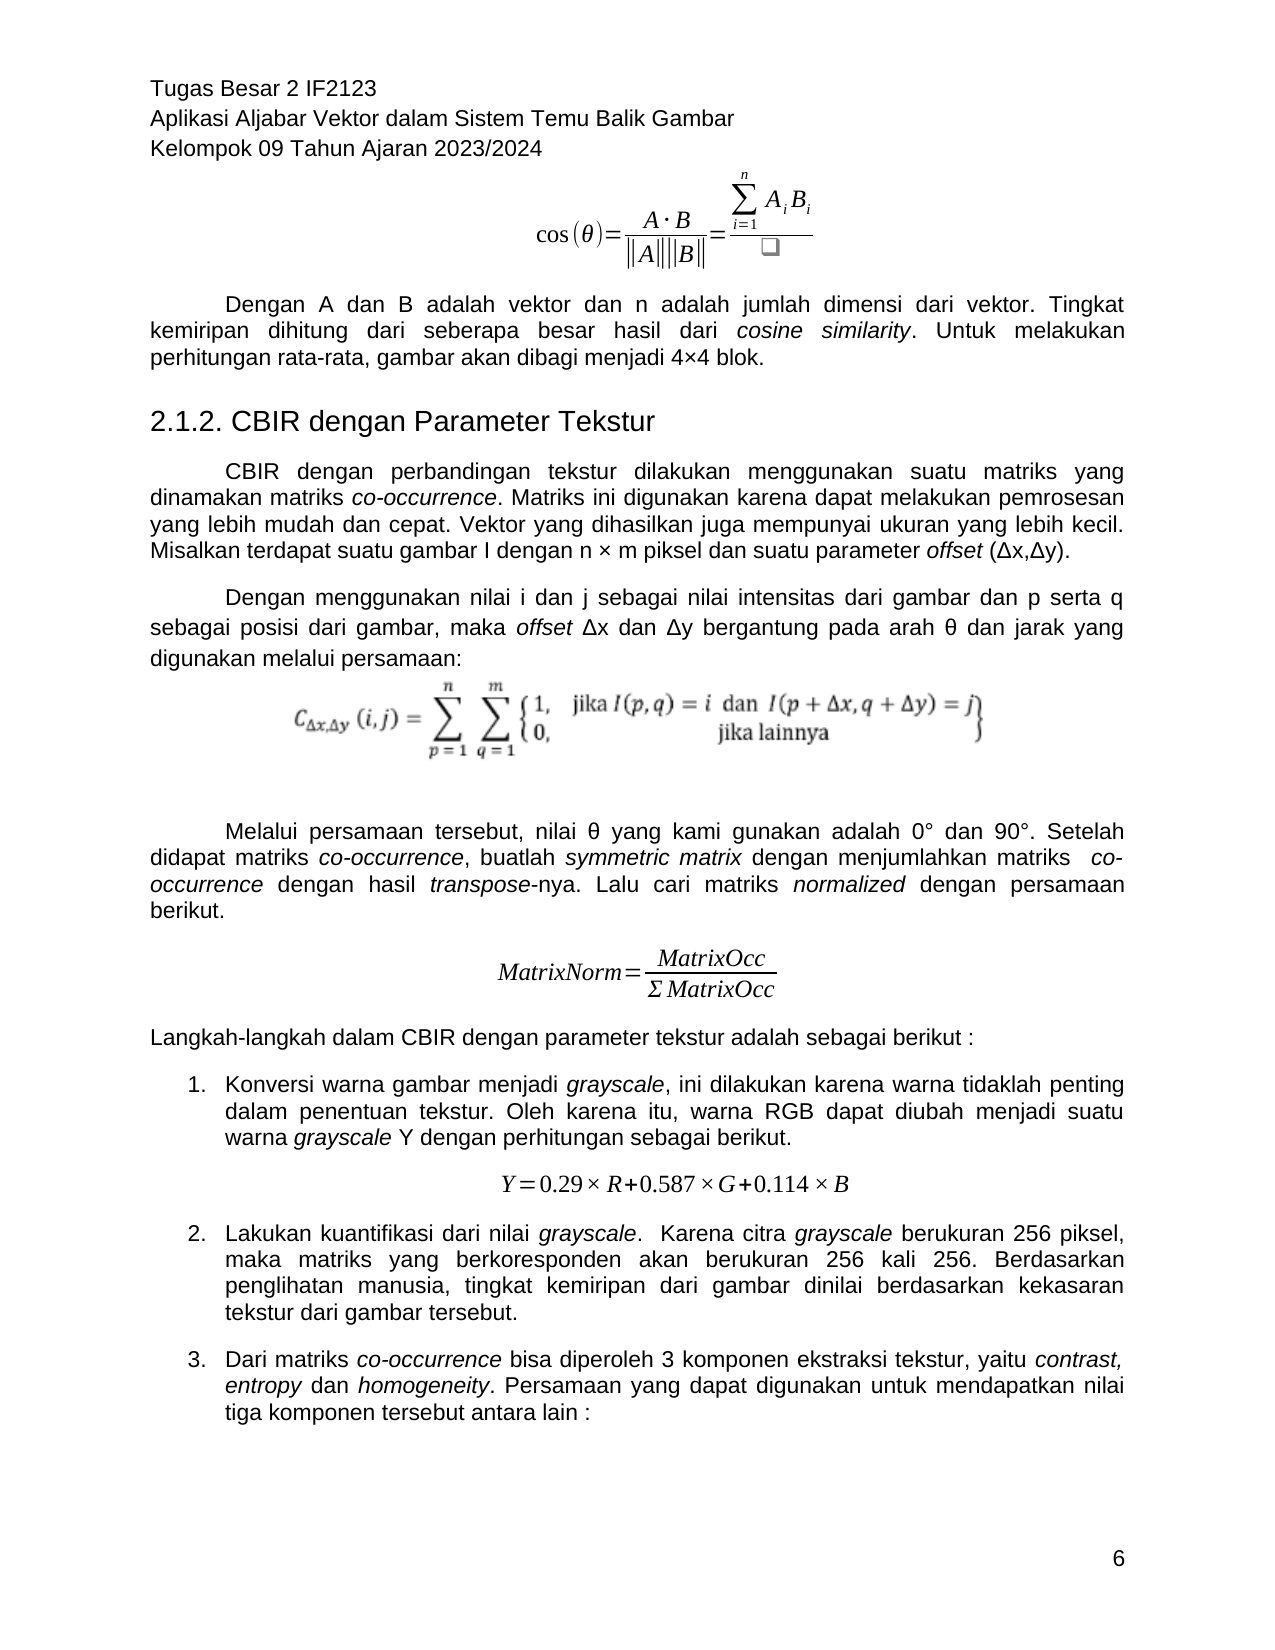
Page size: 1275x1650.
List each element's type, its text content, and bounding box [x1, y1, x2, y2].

picture [278, 674, 997, 767]
list Konversi warna gambar menjadi grayscale, ini dilakukan karena warna tidaklah penting dalam penentuan tekstur. Oleh karena itu, warna RGB dapat diubah menjadi suatu warna grayscale Y dengan perhitungan sebagai berikut. [187, 1071, 1125, 1150]
text Dengan menggunakan nilai i dan j sebagai nilai intensitas dari gambar dan p serta q sebagai posisi dari gambar, maka offset Δx dan Δy bergantung pada arah θ dan jarak yang digunakan melalui persamaan: [150, 584, 1125, 671]
text Dengan A dan B adalah vektor dan n adalah jumlah dimensi dari vektor. Tingkat kemiripan dihitung dari seberapa besar hasil dari cosine similarity. Untuk melakukan perhitungan rata-rata, gambar akan dibagi menjadi 4×4 blok. [150, 291, 1125, 370]
text Langkah-langkah dalam CBIR dengan parameter tekstur adalah sebagai berikut : [150, 1024, 1125, 1050]
subtitle 2.1.2. CBIR dengan Parameter Tekstur [150, 403, 1125, 437]
list Dari matriks co-occurrence bisa diperoleh 3 komponen ekstraksi tekstur, yaitu contrast, entropy dan homogeneity. Persamaan yang dapat digunakan untuk mendapatkan nilai tiga komponen tersebut antara lain : [187, 1346, 1125, 1425]
text Melalui persamaan tersebut, nilai θ yang kami gunakan adalah 0° dan 90°. Setelah didapat matriks co-occurrence, buatlah symmetric matrix dengan menjumlahkan matriks co-occurrence dengan hasil transpose-nya. Lalu cari matriks normalized dengan persamaan berikut. [150, 818, 1125, 923]
text CBIR dengan perbandingan tekstur dilakukan menggunakan suatu matriks yang dinamakan matriks co-occurrence. Matriks ini digunakan karena dapat melakukan pemrosesan yang lebih mudah dan cepat. Vektor yang dihasilkan juga mempunyai ukuran yang lebih kecil. Misalkan terdapat suatu gambar I dengan n × m piksel dan suatu parameter offset (Δx,Δy). [150, 458, 1125, 563]
list Lakukan kuantifikasi dari nilai grayscale. Karena citra grayscale berukuran 256 piksel, maka matriks yang berkoresponden akan berukuran 256 kali 256. Berdasarkan penglihatan manusia, tingkat kemiripan dari gambar dinilai berdasarkan kekasaran tekstur dari gambar tersebut. [187, 1219, 1125, 1325]
